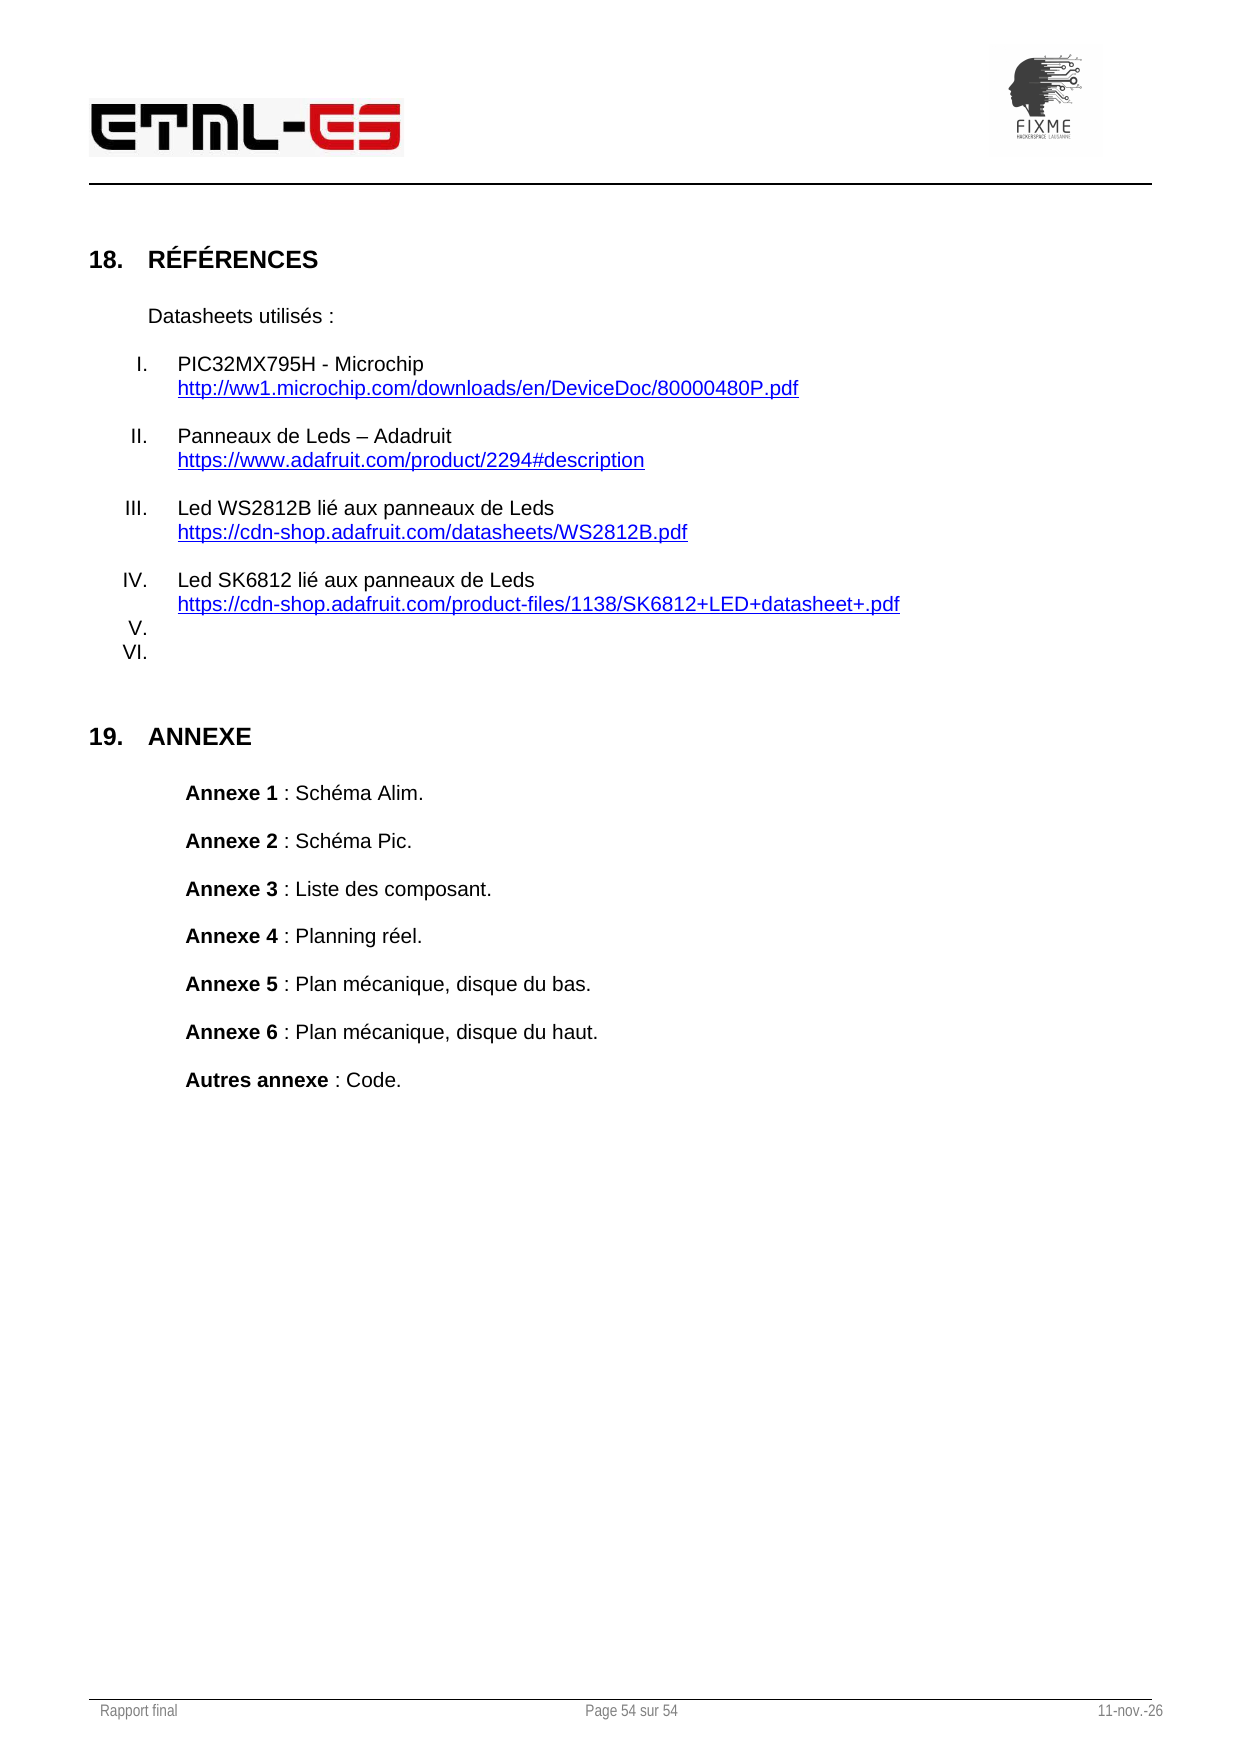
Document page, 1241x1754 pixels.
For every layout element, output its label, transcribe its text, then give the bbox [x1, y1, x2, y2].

picture [88, 98, 405, 157]
text Autres annexe : Code. [185, 1068, 1152, 1092]
text Annexe 6 : Plan mécanique, disque du haut. [185, 1020, 1152, 1044]
text Annexe 1 : Schéma Alim. [185, 781, 1152, 804]
text Annexe 5 : Plan mécanique, disque du bas. [185, 972, 1152, 996]
text Annexe 4 : Planning réel. [185, 924, 1152, 948]
picture [988, 44, 1104, 157]
text Annexe 2 : Schéma Pic. [185, 828, 1152, 852]
text Annexe 3 : Liste des composant. [185, 876, 1152, 900]
subtitle Annexe [89, 722, 1152, 750]
